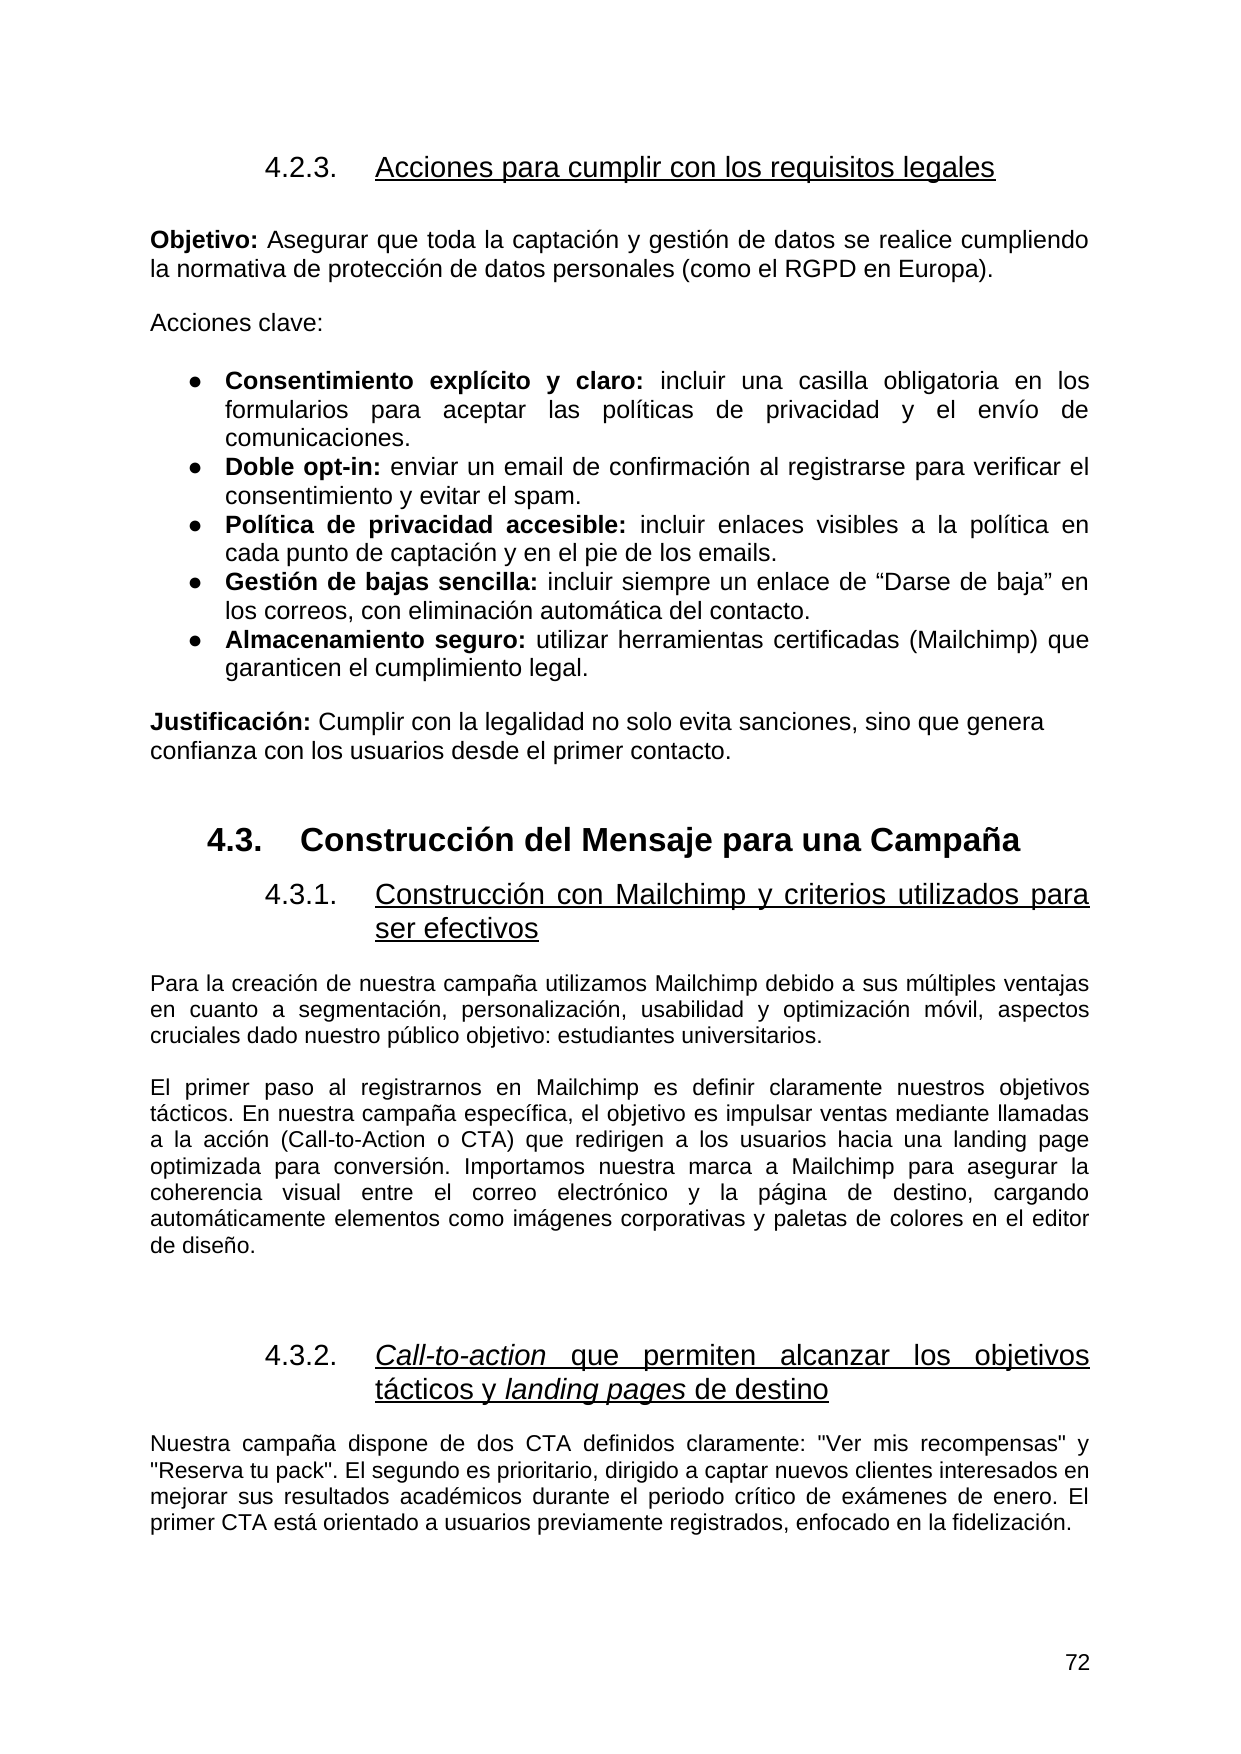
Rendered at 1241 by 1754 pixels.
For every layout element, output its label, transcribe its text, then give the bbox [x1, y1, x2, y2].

list Política de privacidad accesible: incluir enlaces visibles a la política en cada punto de captación y en el pie de los emails. [187, 509, 1090, 567]
subtitle Call-to-action que permiten alcanzar los objetivos tácticos y landing pages de destino [337, 1338, 1090, 1405]
text Para la creación de nuestra campaña utilizamos Mailchimp debido a sus múltiples ventajas en cuanto a segmentación, personalización, usabilidad y optimización móvil, aspectos cruciales dado nuestro público objetivo: estudiantes universitarios. [150, 969, 1090, 1048]
list Consentimiento explícito y claro: incluir una casilla obligatoria en los formularios para aceptar las políticas de privacidad y el envío de comunicaciones. [187, 366, 1090, 452]
text El primer paso al registrarnos en Mailchimp es definir claramente nuestros objetivos tácticos. En nuestra campaña específica, el objetivo es impulsar ventas mediante llamadas a la acción (Call-to-Action o CTA) que redirigen a los usuarios hacia una landing page optimizada para conversión. Importamos nuestra marca a Mailchimp para asegurar la coherencia visual entre el correo electrónico y la página de destino, cargando automáticamente elementos como imágenes corporativas y paletas de colores en el editor de diseño. [150, 1073, 1090, 1258]
list Gestión de bajas sencilla: incluir siempre un enlace de “Darse de baja” en los correos, con eliminación automática del contacto. [187, 567, 1090, 624]
text Nuestra campaña dispone de dos CTA definidos claramente: "Ver mis recompensas" y "Reserva tu pack". El segundo es prioritario, dirigido a captar nuevos clientes interesados en mejorar sus resultados académicos durante el periodo crítico de exámenes de enero. El primer CTA está orientado a usuarios previamente registrados, enfocado en la fidelización. [150, 1430, 1090, 1536]
subtitle Acciones para cumplir con los requisitos legales [337, 150, 1090, 183]
text Acciones clave: [150, 308, 1090, 337]
list Almacenamiento seguro: utilizar herramientas certificadas (Mailchimp) que garanticen el cumplimiento legal. [187, 624, 1090, 682]
text Objetivo: Asegurar que toda la captación y gestión de datos se realice cumpliendo la normativa de protección de datos personales (como el RGPD en Europa). [150, 225, 1090, 283]
list Doble opt-in: enviar un email de confirmación al registrarse para verificar el consentimiento y evitar el spam. [187, 452, 1090, 509]
subtitle Construcción del Mensaje para una Campaña [262, 820, 1090, 858]
subtitle Construcción con Mailchimp y criterios utilizados para ser efectivos [337, 877, 1090, 944]
text Justificación: Cumplir con la legalidad no solo evita sanciones, sino que genera confianza con los usuarios desde el primer contacto. [150, 707, 1090, 764]
